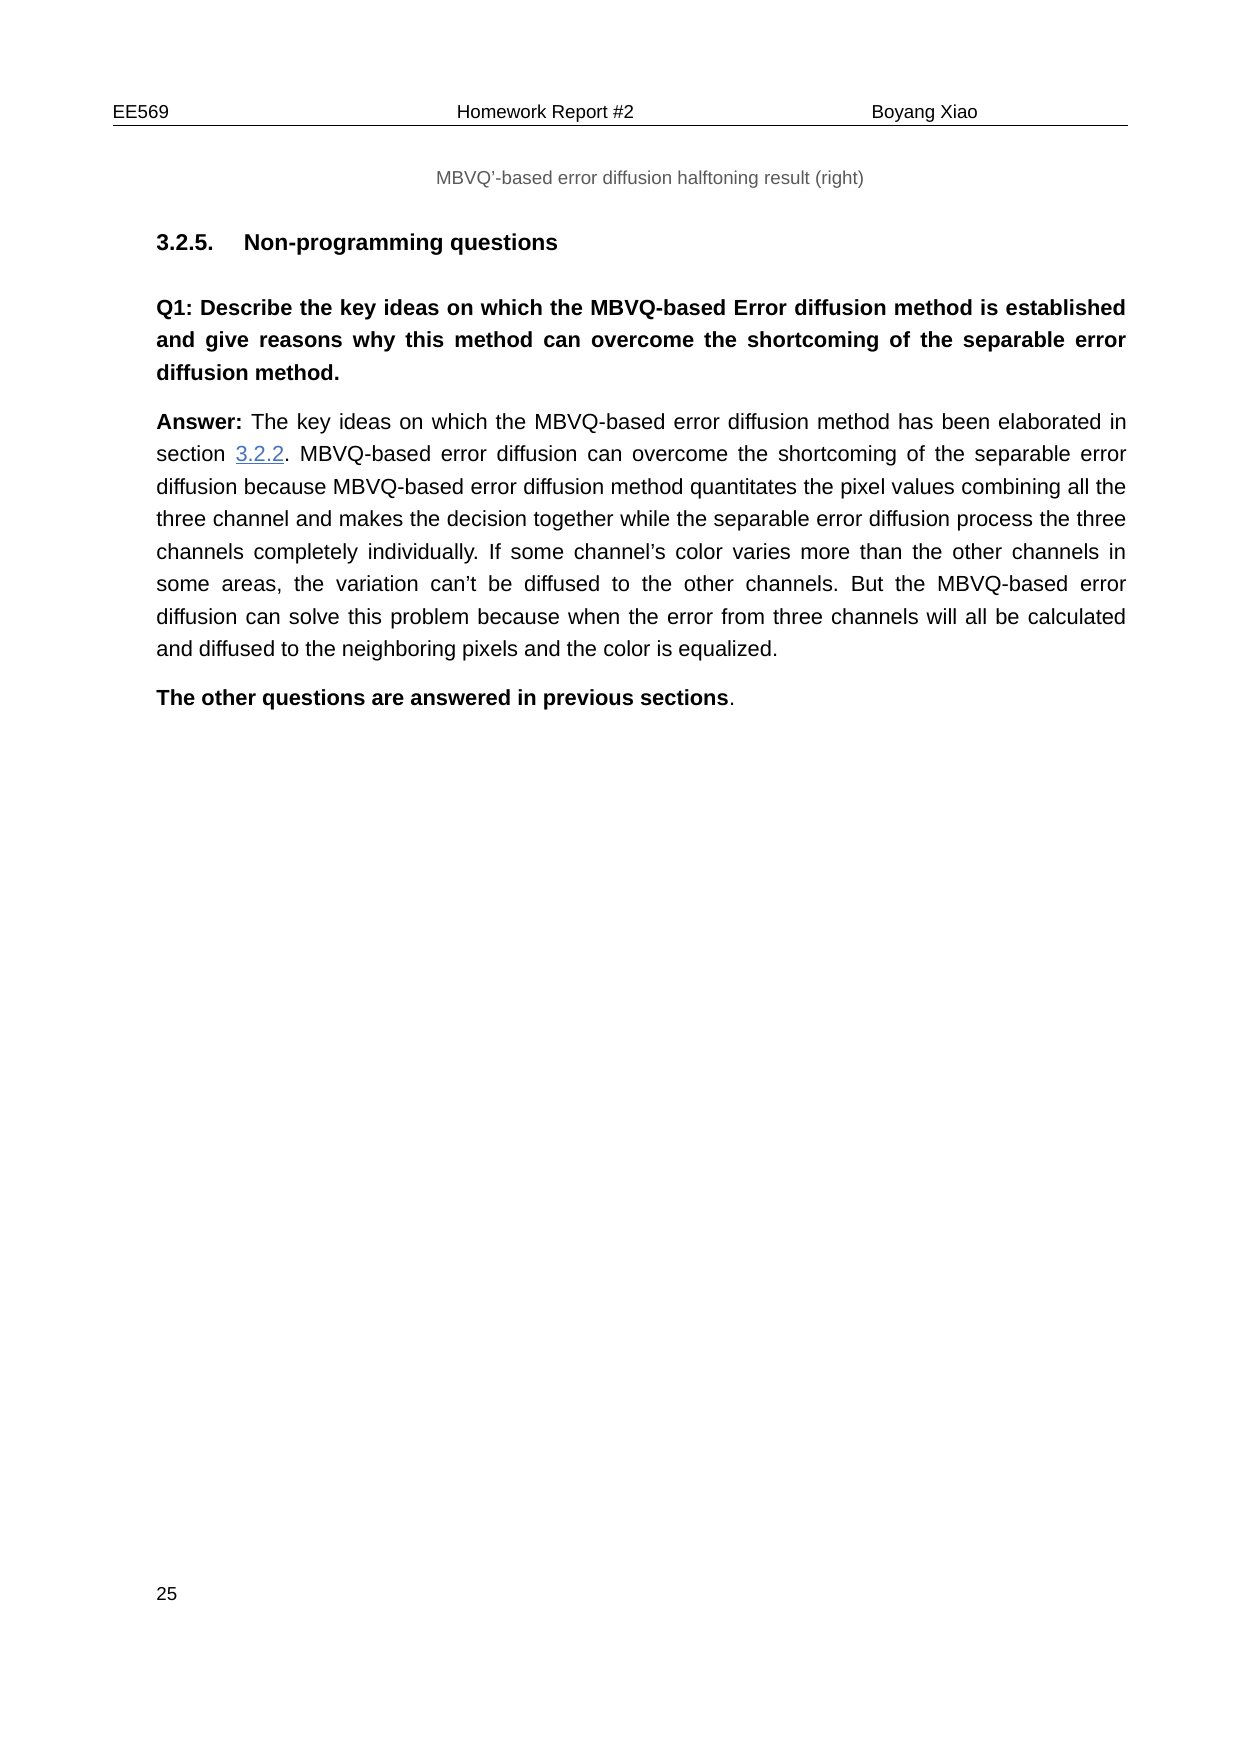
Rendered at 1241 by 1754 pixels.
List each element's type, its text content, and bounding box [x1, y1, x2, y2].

subtitle Non-programming questions [156, 226, 1128, 259]
list MBVQ’-based error diffusion halftoning result (right) [172, 161, 1128, 194]
text Answer: The key ideas on which the MBVQ-based error diffusion method has been elaborated in section 3.2.2. MBVQ-based error diffusion can overcome the shortcoming of the separable error diffusion because MBVQ-based error diffusion method quantitates the pixel values combining all the three channel and makes the decision together while the separable error diffusion process the three channels completely individually. If some channel’s color varies more than the other channels in some areas, the variation can’t be diffused to the other channels. But the MBVQ-based error diffusion can solve this problem because when the error from three channels will all be calculated and diffused to the neighboring pixels and the color is equalized. [156, 405, 1128, 665]
text Q1: Describe the key ideas on which the MBVQ-based Error diffusion method is established and give reasons why this method can overcome the shortcoming of the separable error diffusion method. [156, 291, 1128, 389]
text The other questions are answered in previous sections. [156, 681, 1128, 714]
